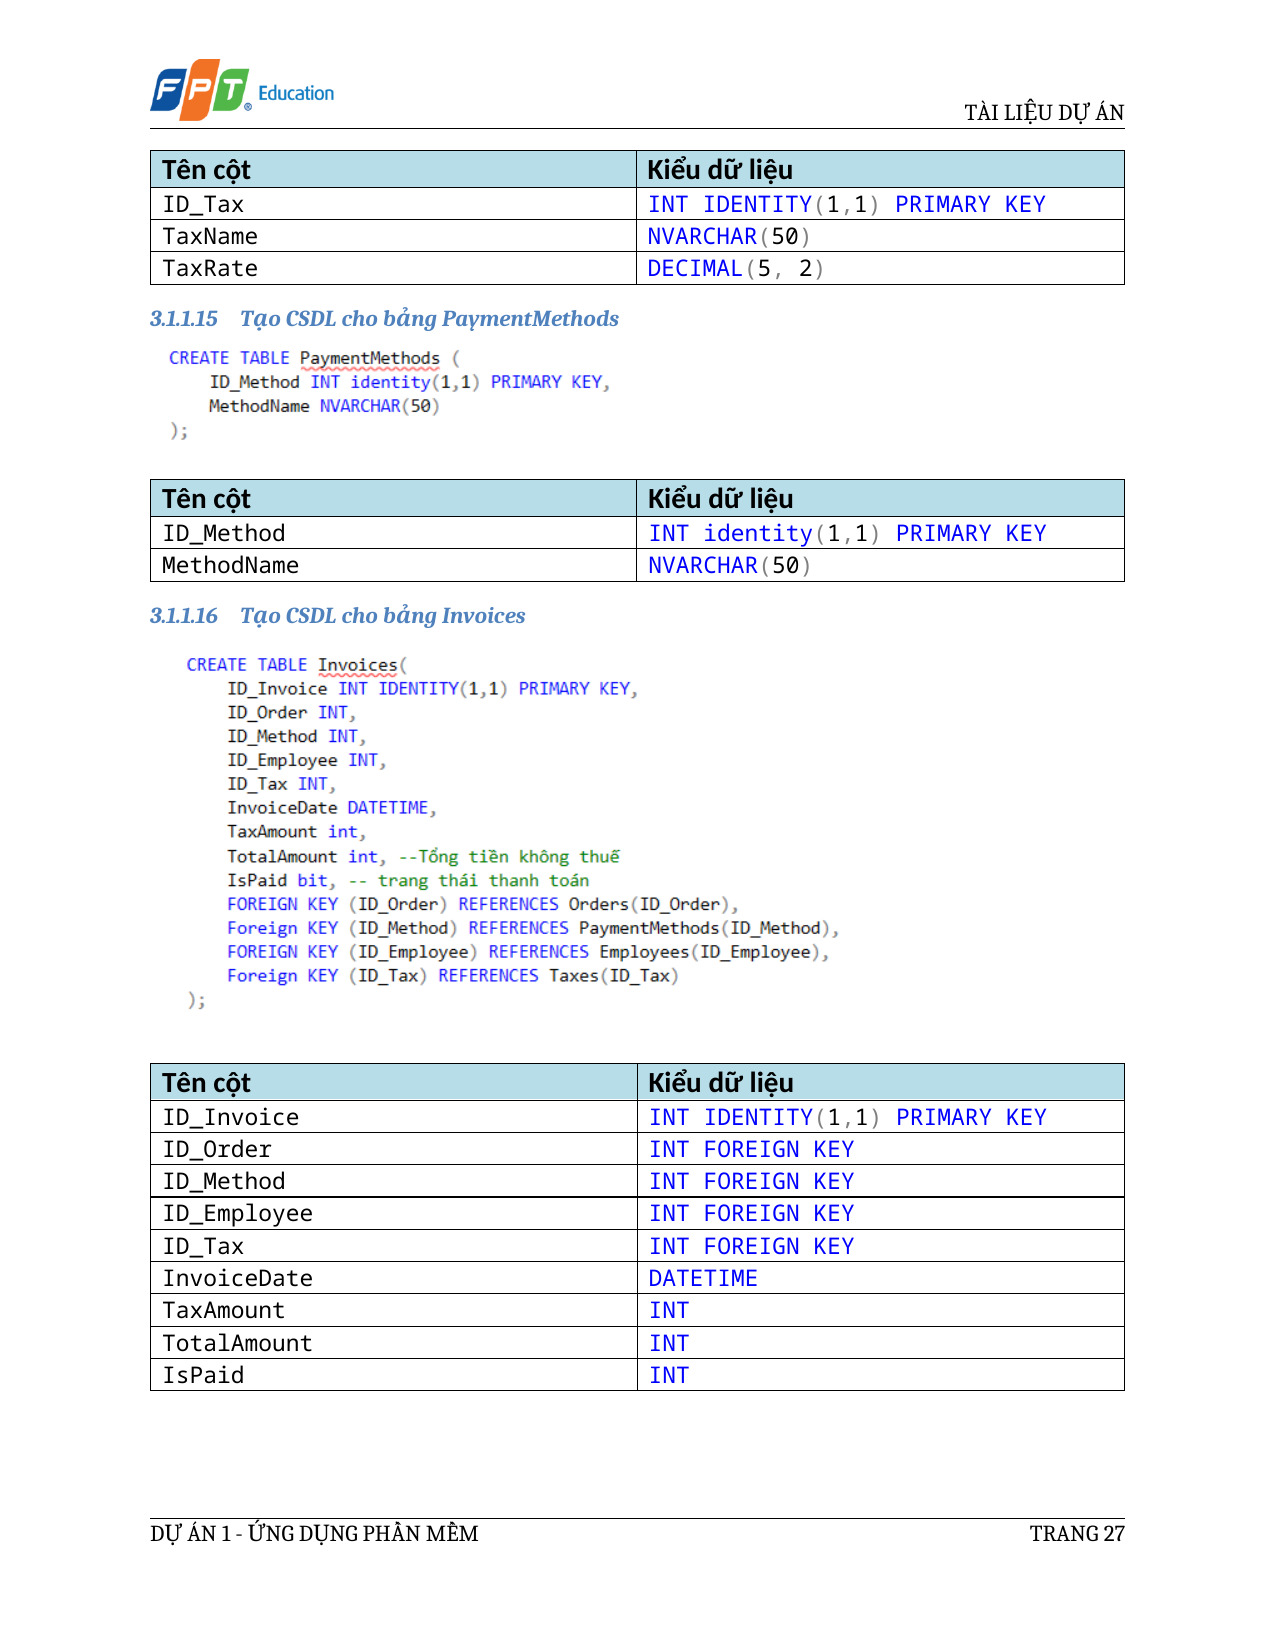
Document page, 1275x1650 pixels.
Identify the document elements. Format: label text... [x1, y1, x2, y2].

subtitle Tạo CSDL cho bảng Invoices [150, 602, 1125, 629]
table_cell INT IDENTITY(1,1) PRIMARY KEY [637, 188, 1124, 219]
table_header Tên cột [151, 151, 636, 187]
table_cell ID_Method [151, 517, 636, 548]
table_cell INT FOREIGN KEY [638, 1198, 1124, 1229]
table_cell INT identity(1,1) PRIMARY KEY [637, 517, 1124, 548]
table_cell TotalAmount [151, 1327, 637, 1358]
table_cell INT [638, 1294, 1124, 1326]
table_cell MethodName [151, 549, 636, 581]
table_cell INT [638, 1327, 1124, 1358]
table_cell INT FOREIGN KEY [638, 1165, 1124, 1196]
table_cell ID_Invoice [151, 1101, 637, 1132]
table_cell ID_Employee [151, 1198, 637, 1229]
table_header Tên cột [151, 480, 636, 516]
table_cell NVARCHAR(50) [637, 220, 1124, 251]
table_cell DATETIME [638, 1262, 1124, 1293]
table_header Kiểu dữ liệu [638, 1064, 1124, 1099]
table_header Kiểu dữ liệu [637, 480, 1124, 516]
table_cell TaxName [151, 220, 636, 251]
table_cell INT FOREIGN KEY [638, 1230, 1124, 1261]
table_cell INT FOREIGN KEY [638, 1133, 1124, 1164]
table_cell INT [638, 1359, 1124, 1390]
table_cell NVARCHAR(50) [637, 549, 1124, 581]
table_header Tên cột [151, 1064, 637, 1099]
table_cell DECIMAL(5, 2) [637, 252, 1124, 283]
subtitle Tạo CSDL cho bảng PaymentMethods [150, 305, 1125, 332]
table_cell TaxRate [151, 252, 636, 283]
picture [150, 632, 842, 1038]
table_cell InvoiceDate [151, 1262, 637, 1293]
table_cell ID_Order [151, 1133, 637, 1164]
picture [150, 59, 336, 121]
picture [150, 335, 674, 455]
table_cell ID_Tax [151, 188, 636, 219]
table_header Kiểu dữ liệu [637, 151, 1124, 187]
table_cell IsPaid [151, 1359, 637, 1390]
table_cell INT IDENTITY(1,1) PRIMARY KEY [638, 1101, 1124, 1132]
table_cell ID_Tax [151, 1230, 637, 1261]
table_cell TaxAmount [151, 1294, 637, 1326]
table_cell ID_Method [151, 1165, 637, 1196]
